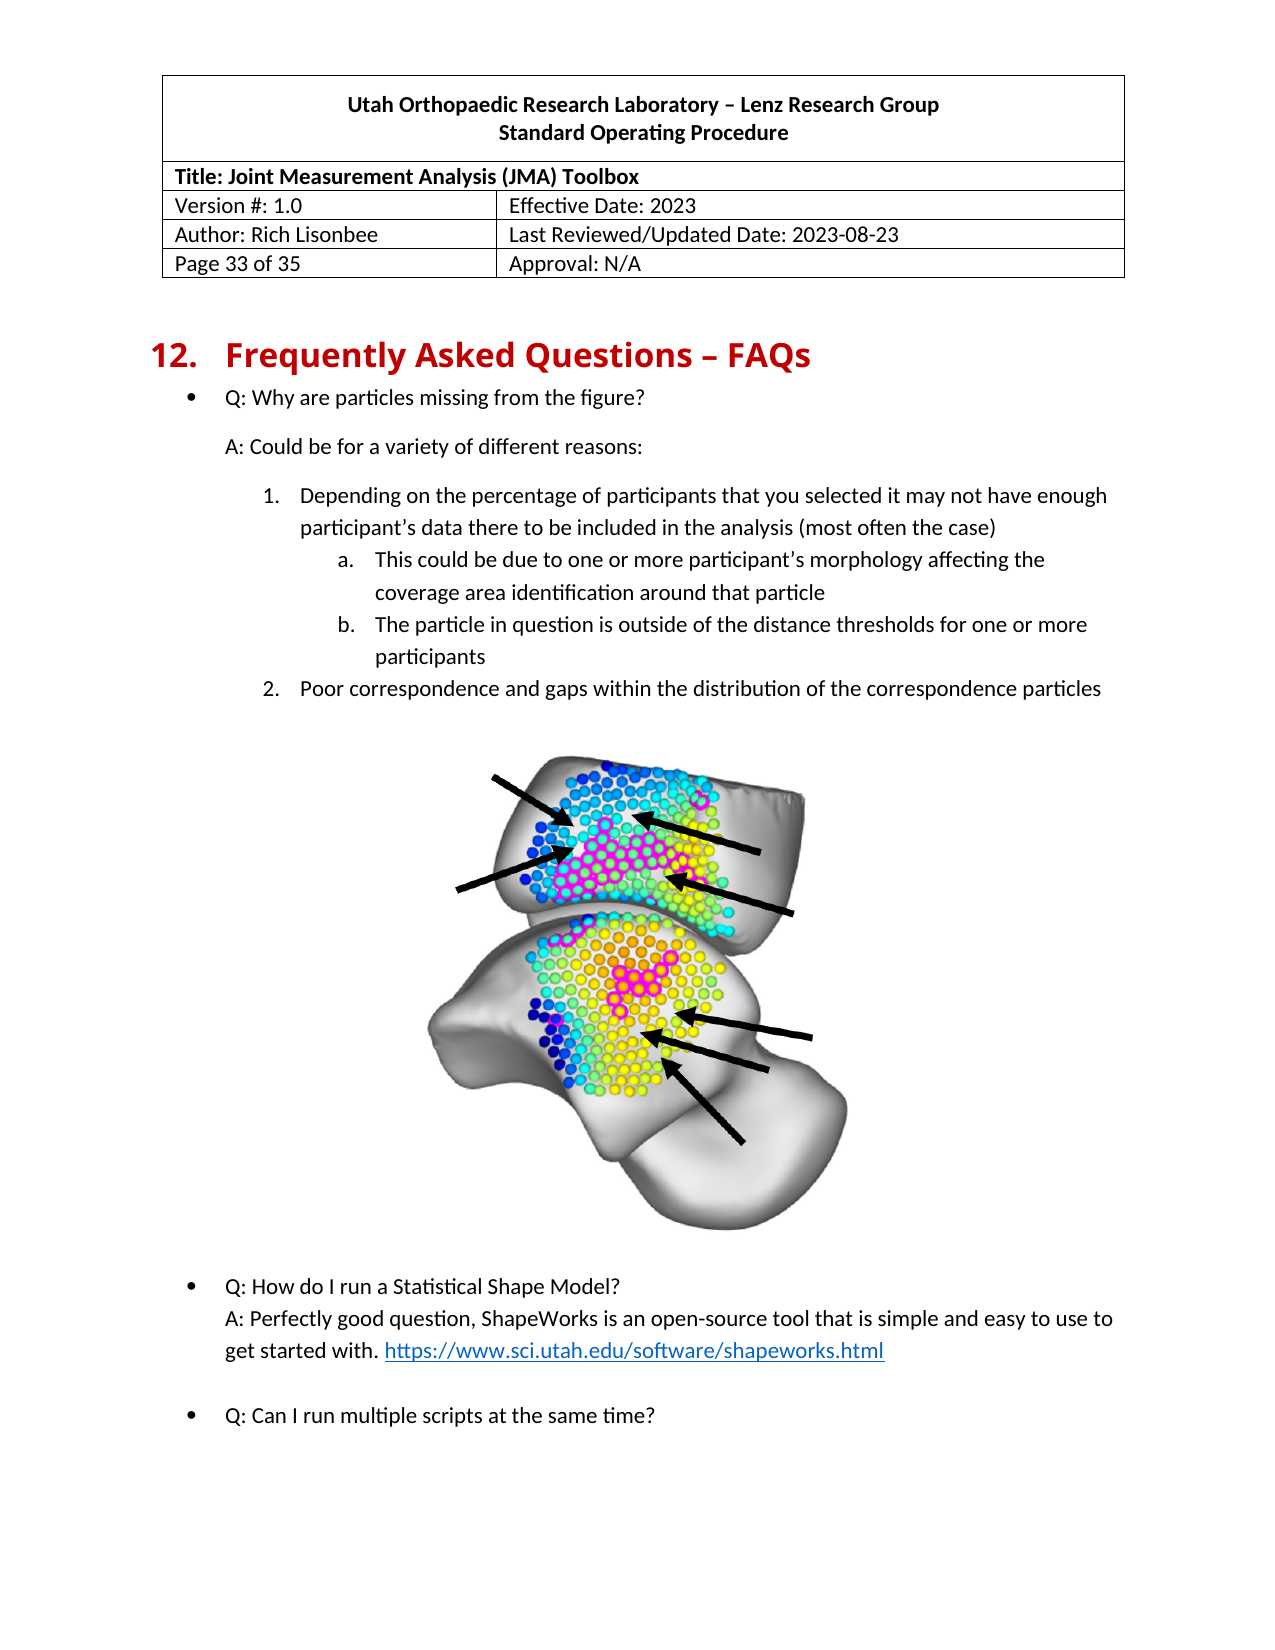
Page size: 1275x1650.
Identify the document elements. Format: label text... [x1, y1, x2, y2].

list Q: Why are particles missing from the figure? [187, 383, 1125, 412]
list Depending on the percentage of participants that you selected it may not have enough participant’s data there to be included in the analysis (most often the case) [262, 481, 1125, 541]
list This could be due to one or more participant’s morphology affecting the coverage area identification around that particle [337, 546, 1125, 606]
list Q: How do I run a Statistical Shape Model? [187, 1272, 1125, 1300]
text A: Could be for a variety of different reasons: [225, 432, 1125, 460]
list Q: Can I run multiple scripts at the same time? [187, 1401, 1125, 1429]
list A: Perfectly good question, ShapeWorks is an open-source tool that is simple and easy to use to get started with. https://www.sci.utah.edu/software/shapeworks.html [225, 1304, 1125, 1364]
subtitle Frequently Asked Questions – FAQs [150, 331, 1125, 377]
picture [392, 723, 883, 1252]
list The particle in question is outside of the distance thresholds for one or more participants [337, 610, 1125, 670]
list Poor correspondence and gaps within the distribution of the correspondence particles [262, 674, 1125, 702]
